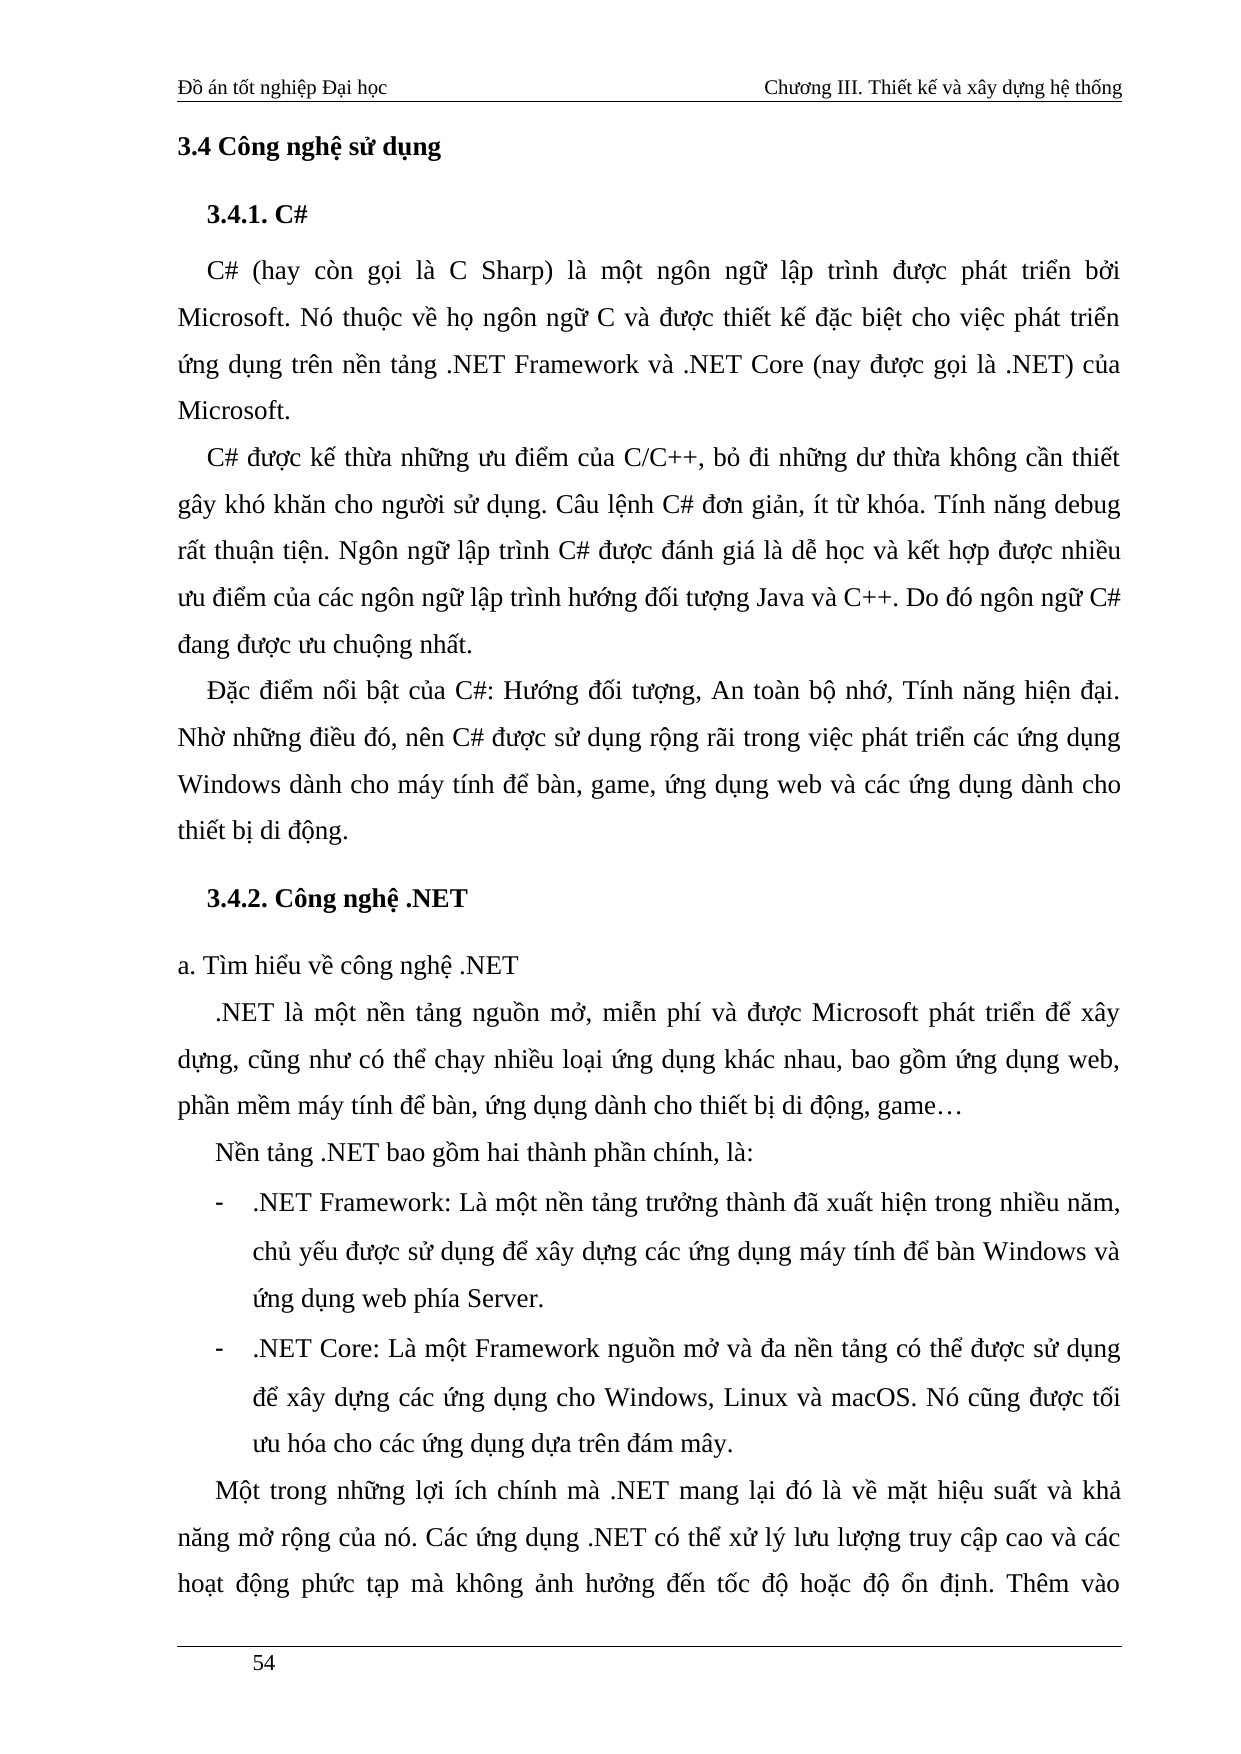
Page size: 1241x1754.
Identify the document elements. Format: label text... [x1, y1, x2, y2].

text a. Tìm hiểu về công nghệ .NET [177, 949, 1122, 981]
text Đặc điểm nổi bật của C#: Hướng đối tượng, An toàn bộ nhớ, Tính năng hiện đại. Nhờ những điều đó, nên C# được sử dụng rộng rãi trong việc phát triển các ứng dụng Windows dành cho máy tính để bàn, game, ứng dụng web và các ứng dụng dành cho thiết bị di động. [177, 674, 1122, 846]
subtitle 3.4.1. C# [207, 198, 1122, 229]
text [177, 1474, 1122, 1599]
text C# (hay còn gọi là C Sharp) là một ngôn ngữ lập trình được phát triển bởi Microsoft. Nó thuộc về họ ngôn ngữ C và được thiết kế đặc biệt cho việc phát triển ứng dụng trên nền tảng .NET Framework và .NET Core (nay được gọi là .NET) của Microsoft. [177, 254, 1122, 426]
list .NET Framework: Là một nền tảng trưởng thành đã xuất hiện trong nhiều năm, chủ yếu được sử dụng để xây dựng các ứng dụng máy tính để bàn Windows và ứng dụng web phía Server. [215, 1183, 1122, 1313]
subtitle 3.4.2. Công nghệ .NET [207, 882, 1122, 913]
text .NET là một nền tảng nguồn mở, miễn phí và được Microsoft phát triển để xây dựng, cũng như có thể chạy nhiều loại ứng dụng khác nhau, bao gồm ứng dụng web, phần mềm máy tính để bàn, ứng dụng dành cho thiết bị di động, game… [177, 996, 1122, 1121]
text Nền tảng .NET bao gồm hai thành phần chính, là: [177, 1136, 1122, 1167]
subtitle 3.4 Công nghệ sử dụng [177, 130, 1122, 162]
text C# được kế thừa những ưu điểm của C/C++, bỏ đi những dư thừa không cần thiết gây khó khăn cho người sử dụng. Câu lệnh C# đơn giản, ít từ khóa. Tính năng debug rất thuận tiện. Ngôn ngữ lập trình C# được đánh giá là dễ học và kết hợp được nhiều ưu điểm của các ngôn ngữ lập trình hướng đối tượng Java và C++. Do đó ngôn ngữ C# đang được ưu chuộng nhất. [177, 441, 1122, 659]
list .NET Core: Là một Framework nguồn mở và đa nền tảng có thể được sử dụng để xây dựng các ứng dụng cho Windows, Linux và macOS. Nó cũng được tối ưu hóa cho các ứng dụng dựa trên đám mây. [215, 1328, 1122, 1459]
